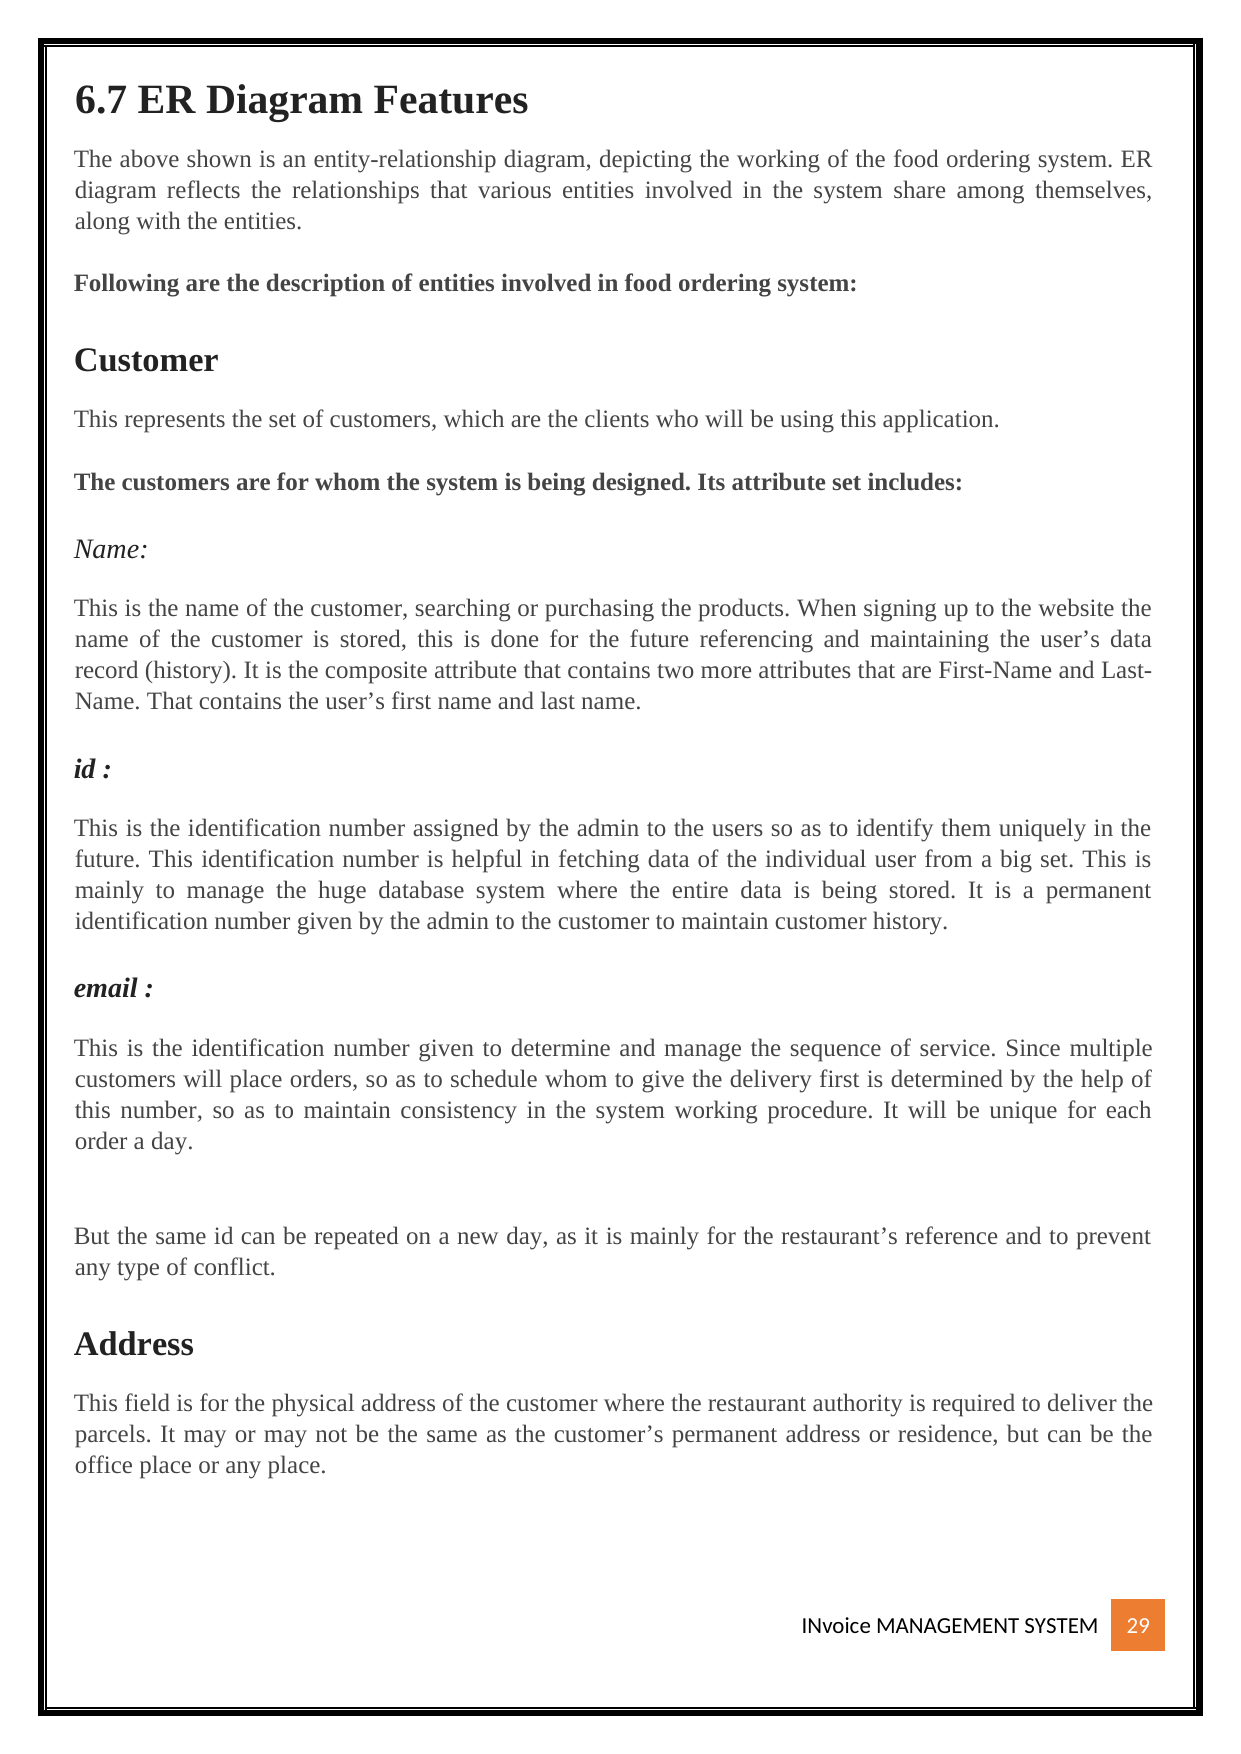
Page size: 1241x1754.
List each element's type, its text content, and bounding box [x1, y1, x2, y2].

text id : [73, 752, 1165, 784]
text Name: [73, 532, 1165, 564]
subtitle Address [73, 1323, 1165, 1363]
text The customers are for whom the system is being designed. Its attribute set includes: [73, 467, 1165, 495]
text 6.7 ER Diagram Features [75, 75, 1165, 123]
text email : [73, 971, 1165, 1004]
text The above shown is an entity-relationship diagram, depicting the working of the food ordering system. ER diagram reflects the relationships that various entities involved in the system share among themselves, along with the entities. [73, 144, 1154, 235]
text This is the identification number given to determine and manage the sequence of service. Since multiple customers will place orders, so as to schedule whom to give the delivery first is determined by the help of this number, so as to maintain consistency in the system working procedure. It will be unique for each order a day. [73, 1033, 1154, 1154]
text This field is for the physical address of the customer where the restaurant authority is required to deliver the parcels. It may or may not be the same as the customer’s permanent address or residence, but can be the office place or any place. [73, 1388, 1154, 1479]
text But the same id can be repeated on a new day, as it is mainly for the restaurant’s reference and to prevent any type of conflict. [73, 1221, 1153, 1281]
text This is the name of the customer, searching or purchasing the products. When signing up to the website the name of the customer is stored, this is done for the future referencing and maintaining the user’s data record (history). It is the composite attribute that contains two more attributes that are First-Name and Last-Name. That contains the user’s first name and last name. [73, 593, 1154, 715]
text This is the identification number assigned by the admin to the users so as to identify them uniquely in the future. This identification number is helpful in fetching data of the individual user from a big set. This is mainly to manage the huge database system where the entire data is being stored. It is a permanent identification number given by the admin to the customer to maintain customer history. [73, 813, 1154, 935]
text This represents the set of customers, which are the clients who will be using this application. [73, 404, 1154, 433]
subtitle Customer [73, 339, 1165, 379]
text Following are the description of entities involved in food ordering system: [73, 268, 1165, 297]
